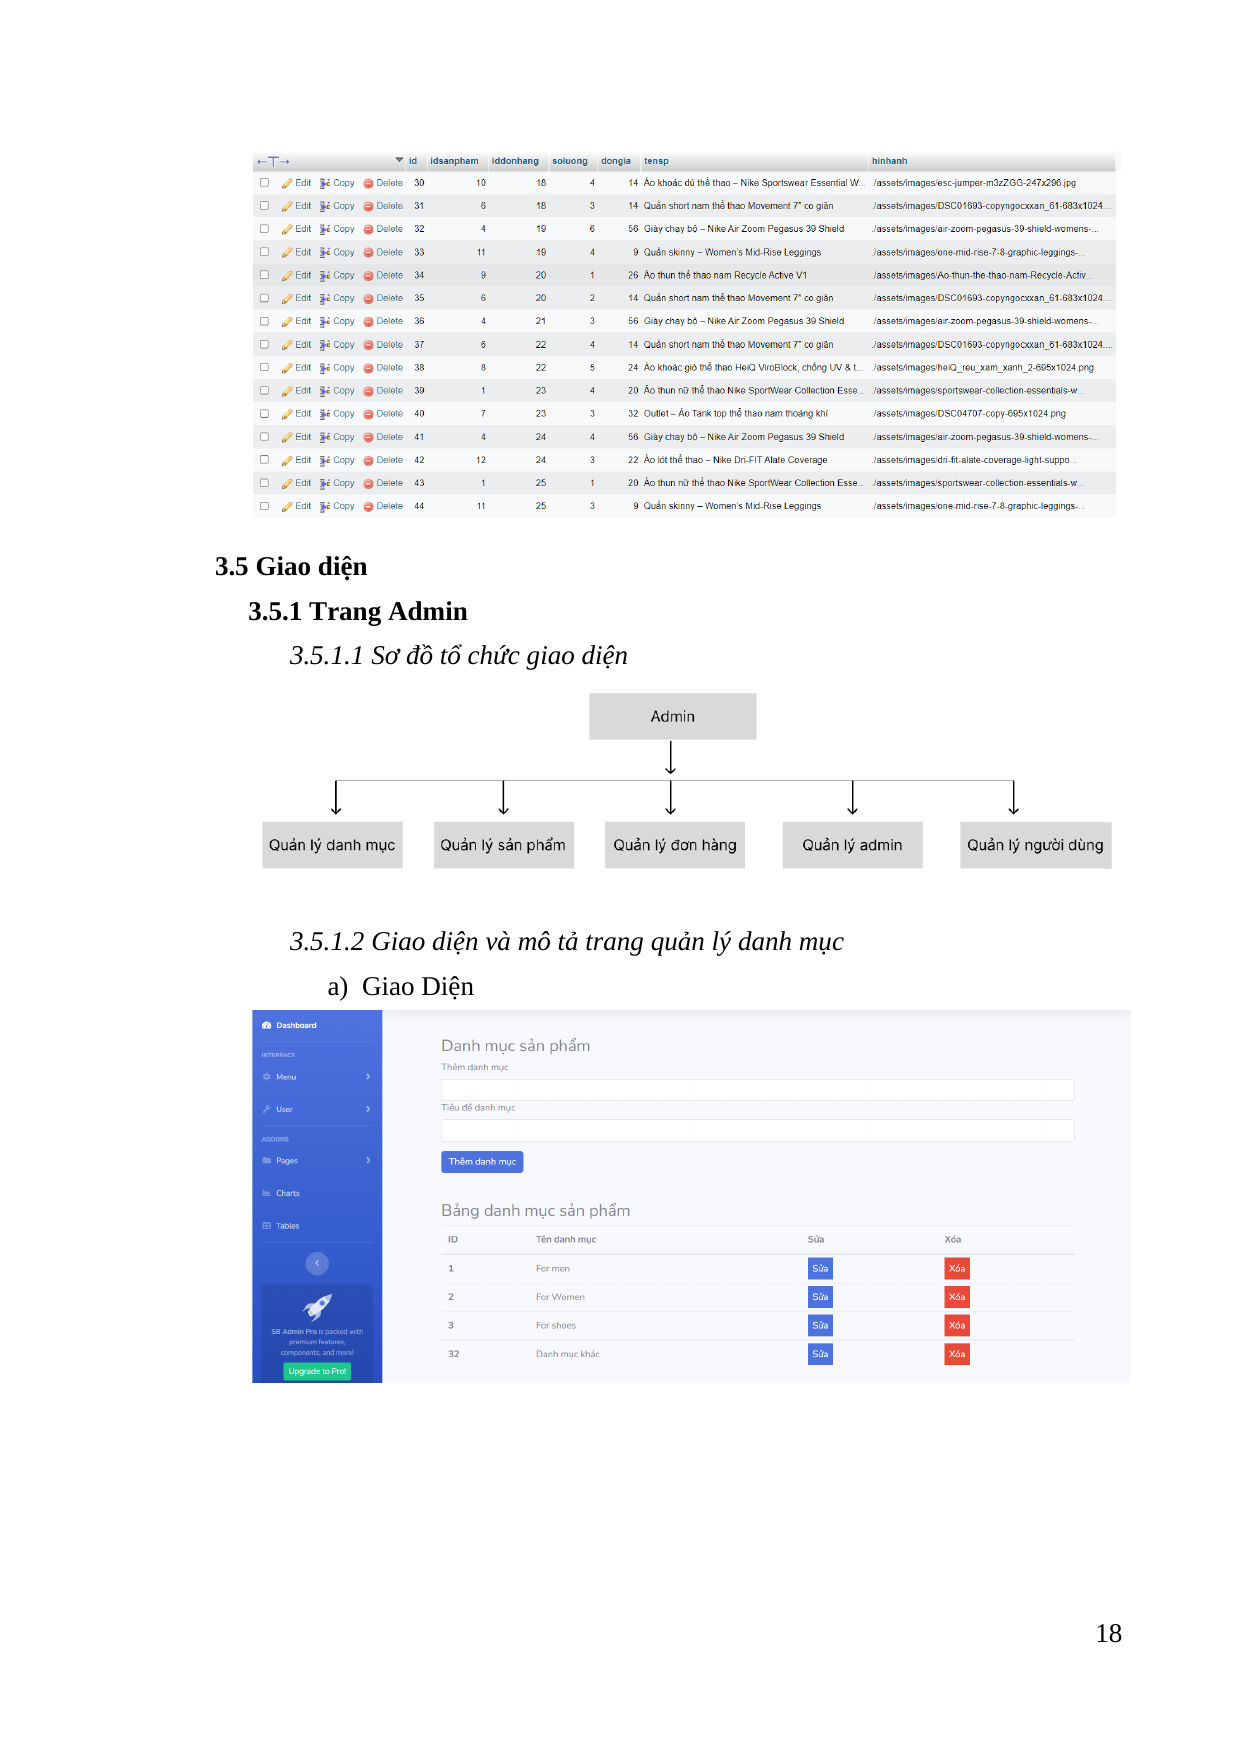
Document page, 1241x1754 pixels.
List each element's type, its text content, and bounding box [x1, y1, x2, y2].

subtitle Giao diện [215, 550, 1122, 581]
subtitle Sơ đồ tổ chức giao diện [290, 639, 1122, 671]
picture [252, 147, 1123, 525]
picture [252, 679, 1118, 900]
picture [252, 1010, 1132, 1383]
subtitle Giao diện và mô tả trang quản lý danh mục [290, 925, 1122, 957]
subtitle Giao Diện [325, 970, 1122, 1001]
subtitle Trang Admin [248, 595, 1122, 626]
